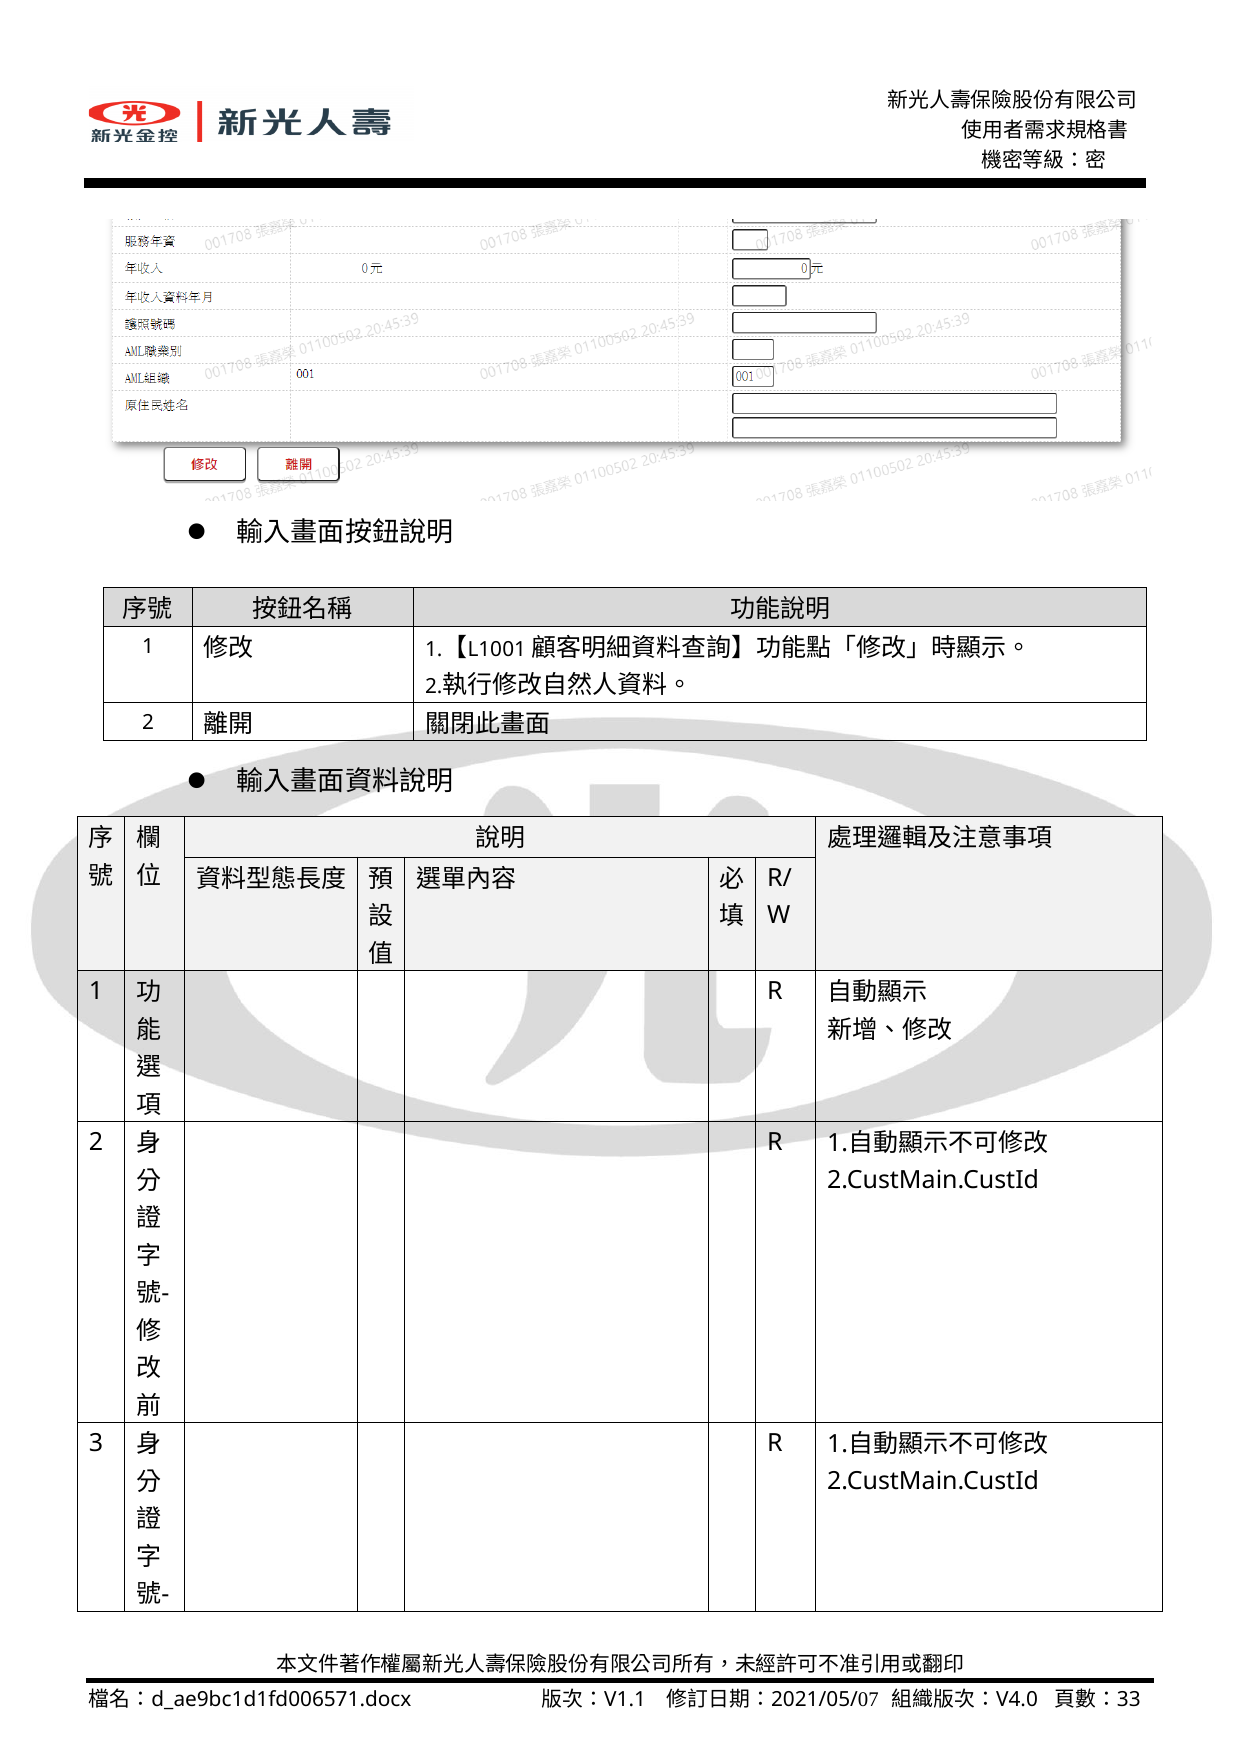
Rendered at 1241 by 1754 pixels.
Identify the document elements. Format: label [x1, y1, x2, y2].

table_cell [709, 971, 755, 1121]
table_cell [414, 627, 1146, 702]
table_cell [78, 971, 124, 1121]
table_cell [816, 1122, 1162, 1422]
picture [25, 709, 1215, 1163]
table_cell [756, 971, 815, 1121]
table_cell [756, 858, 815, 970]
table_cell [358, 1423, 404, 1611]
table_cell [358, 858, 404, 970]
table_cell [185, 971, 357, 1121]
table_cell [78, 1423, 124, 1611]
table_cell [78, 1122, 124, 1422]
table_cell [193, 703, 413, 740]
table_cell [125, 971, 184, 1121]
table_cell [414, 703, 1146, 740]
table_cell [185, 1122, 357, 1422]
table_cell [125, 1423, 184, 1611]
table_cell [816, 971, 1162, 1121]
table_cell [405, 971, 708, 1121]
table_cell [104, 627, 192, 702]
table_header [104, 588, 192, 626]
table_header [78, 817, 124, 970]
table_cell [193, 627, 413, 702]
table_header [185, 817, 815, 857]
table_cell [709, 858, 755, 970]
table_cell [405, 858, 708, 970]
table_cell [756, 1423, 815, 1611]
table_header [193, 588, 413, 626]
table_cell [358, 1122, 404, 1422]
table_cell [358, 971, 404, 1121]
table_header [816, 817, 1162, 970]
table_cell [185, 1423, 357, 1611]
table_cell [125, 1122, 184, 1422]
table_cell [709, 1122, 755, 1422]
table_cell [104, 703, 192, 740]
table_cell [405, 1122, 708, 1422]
picture [88, 86, 414, 142]
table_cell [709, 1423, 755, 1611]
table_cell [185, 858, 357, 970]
picture [88, 219, 1152, 501]
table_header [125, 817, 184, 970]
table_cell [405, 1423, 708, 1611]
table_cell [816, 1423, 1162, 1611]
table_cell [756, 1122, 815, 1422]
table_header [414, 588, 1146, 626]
